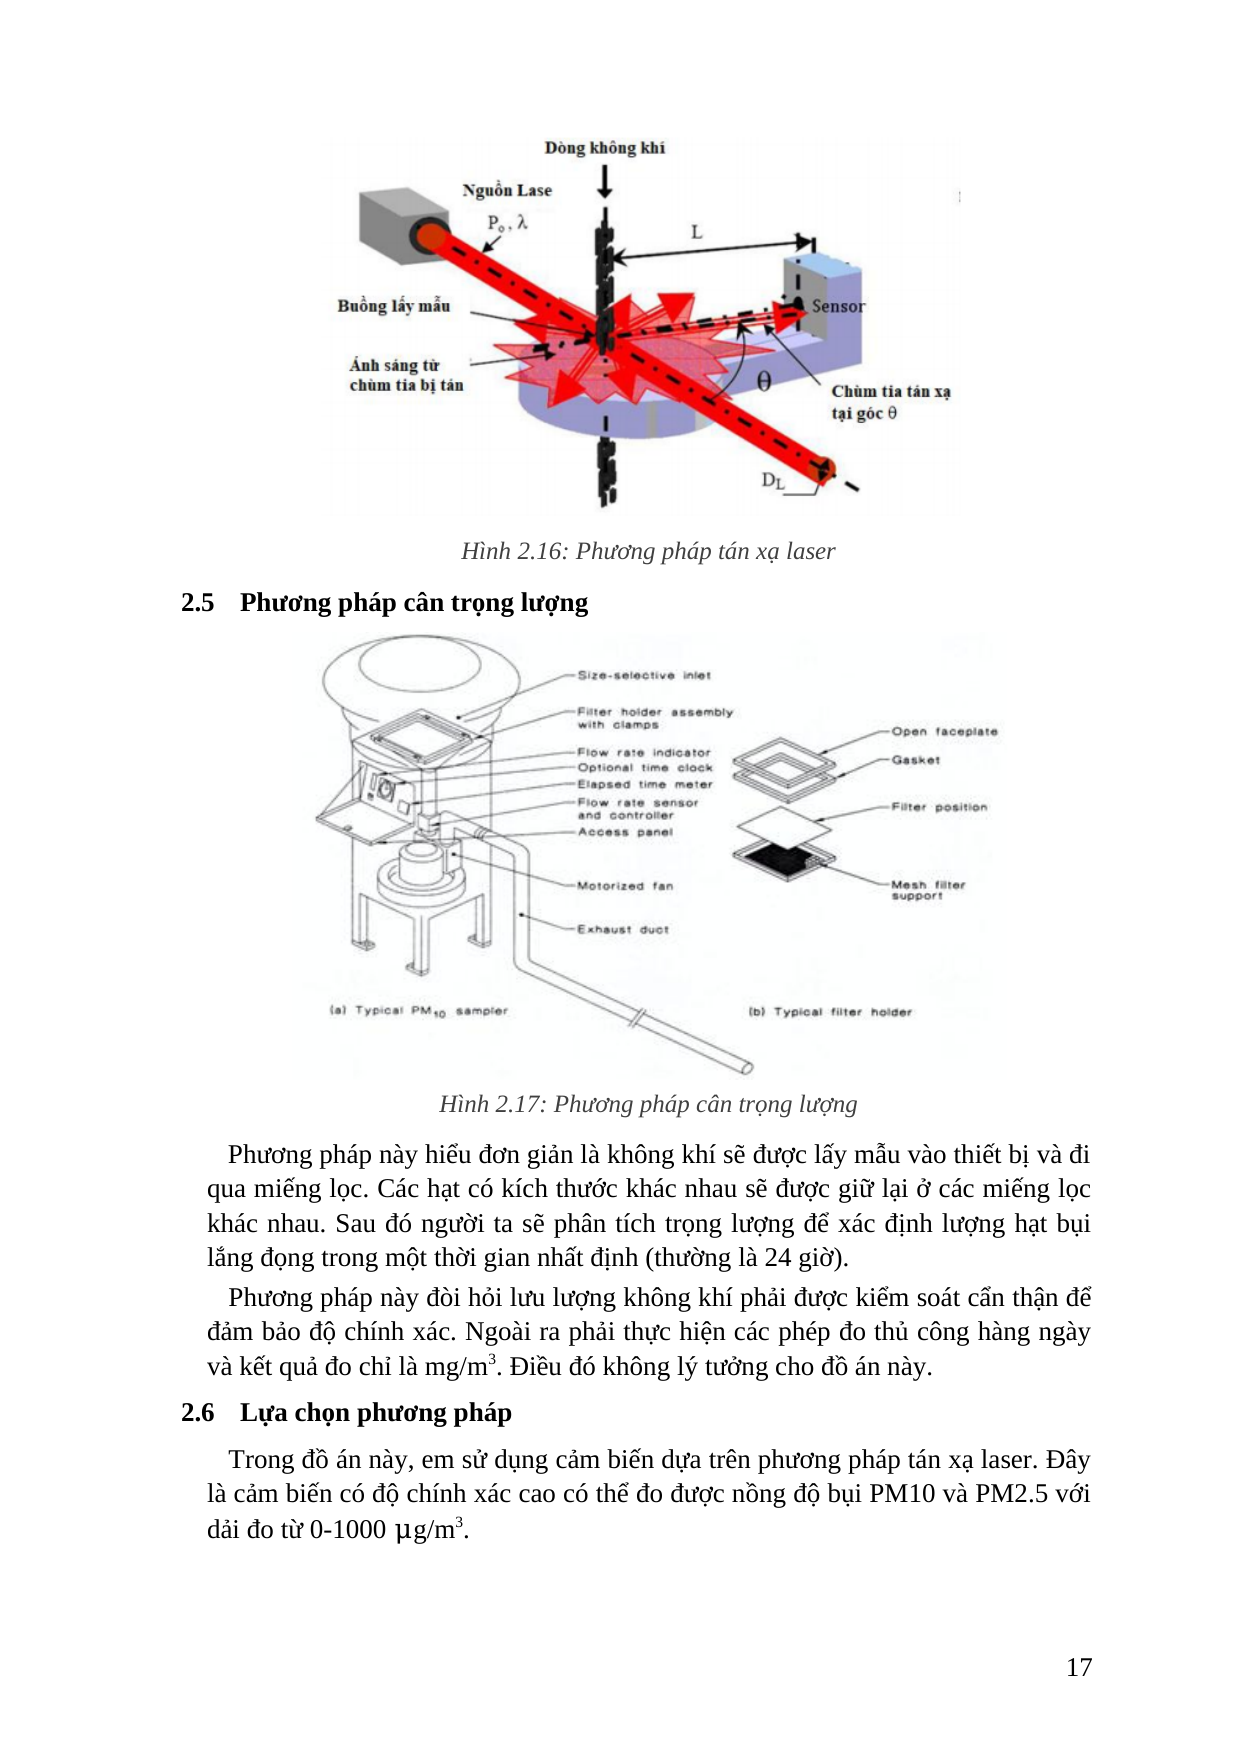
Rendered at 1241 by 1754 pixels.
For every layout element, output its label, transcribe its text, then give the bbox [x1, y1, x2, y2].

picture [291, 632, 1008, 1080]
subtitle Phương pháp cân trọng lượng [181, 586, 1092, 617]
text Phương pháp này đòi hỏi lưu lượng không khí phải được kiểm soát cẩn thận để đảm bảo độ chính xác. Ngoài ra phải thực hiện các phép đo thủ công hàng ngày và kết quả đo chỉ là mg/m3. Điều đó không lý tưởng cho đồ án này. [207, 1281, 1092, 1381]
text Phương pháp này hiểu đơn giản là không khí sẽ được lấy mẫu vào thiết bị và đi qua miếng lọc. Các hạt có kích thước khác nhau sẽ được giữ lại ở các miếng lọc khác nhau. Sau đó người ta sẽ phân tích trọng lượng để xác định lượng hạt bụi lắng đọng trong một thời gian nhất định (thường là 24 giờ). [207, 1138, 1092, 1272]
picture [321, 118, 978, 528]
subtitle Lựa chọn phương pháp [181, 1396, 1092, 1427]
text Trong đồ án này, em sử dụng cảm biến dựa trên phương pháp tán xạ laser. Đây là cảm biến có độ chính xác cao có thể đo được nồng độ bụi PM10 và PM2.5 với dải đo từ 0-1000 μg/m3. [207, 1443, 1092, 1544]
